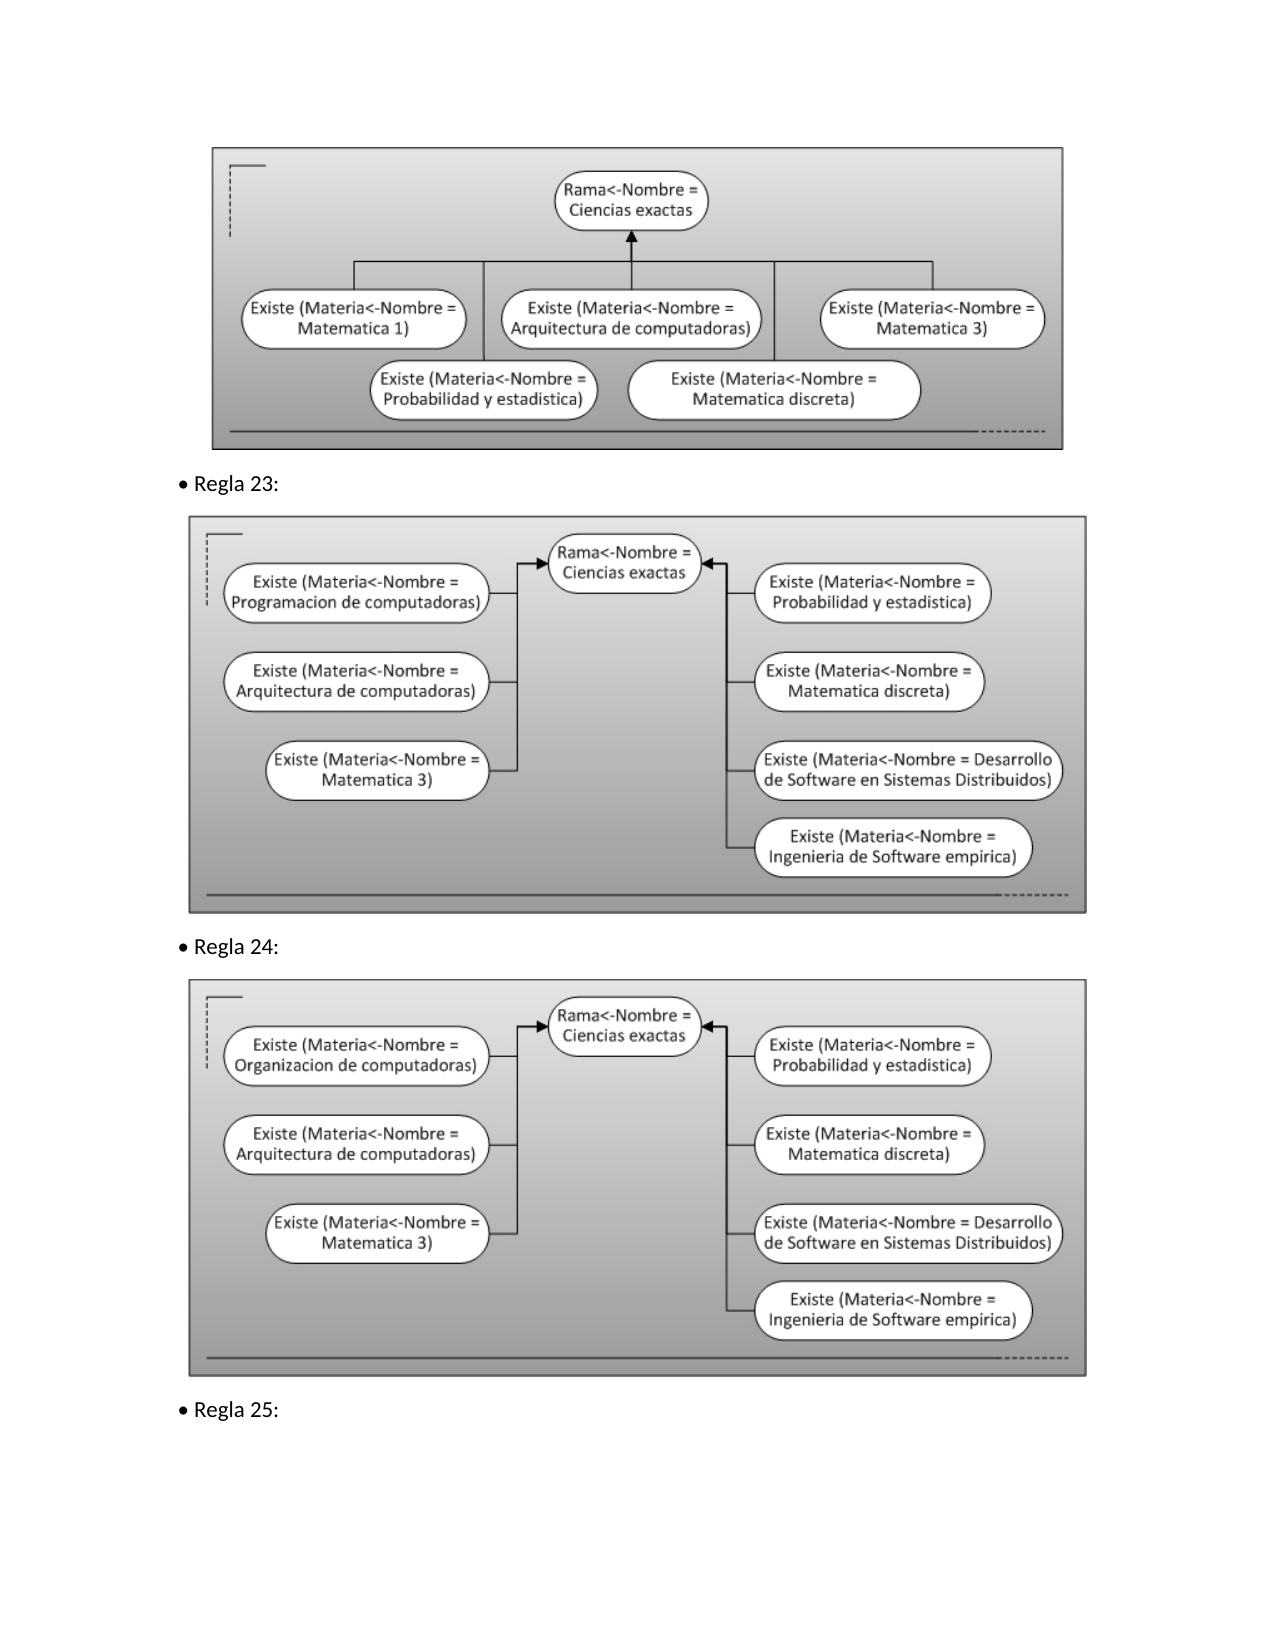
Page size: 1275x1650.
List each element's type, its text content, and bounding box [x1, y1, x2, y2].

text • Regla 23: [177, 469, 1098, 497]
picture [211, 147, 1064, 450]
text • Regla 25: [177, 1396, 1098, 1424]
text • Regla 24: [177, 932, 1098, 960]
picture [188, 515, 1087, 914]
picture [188, 979, 1087, 1377]
